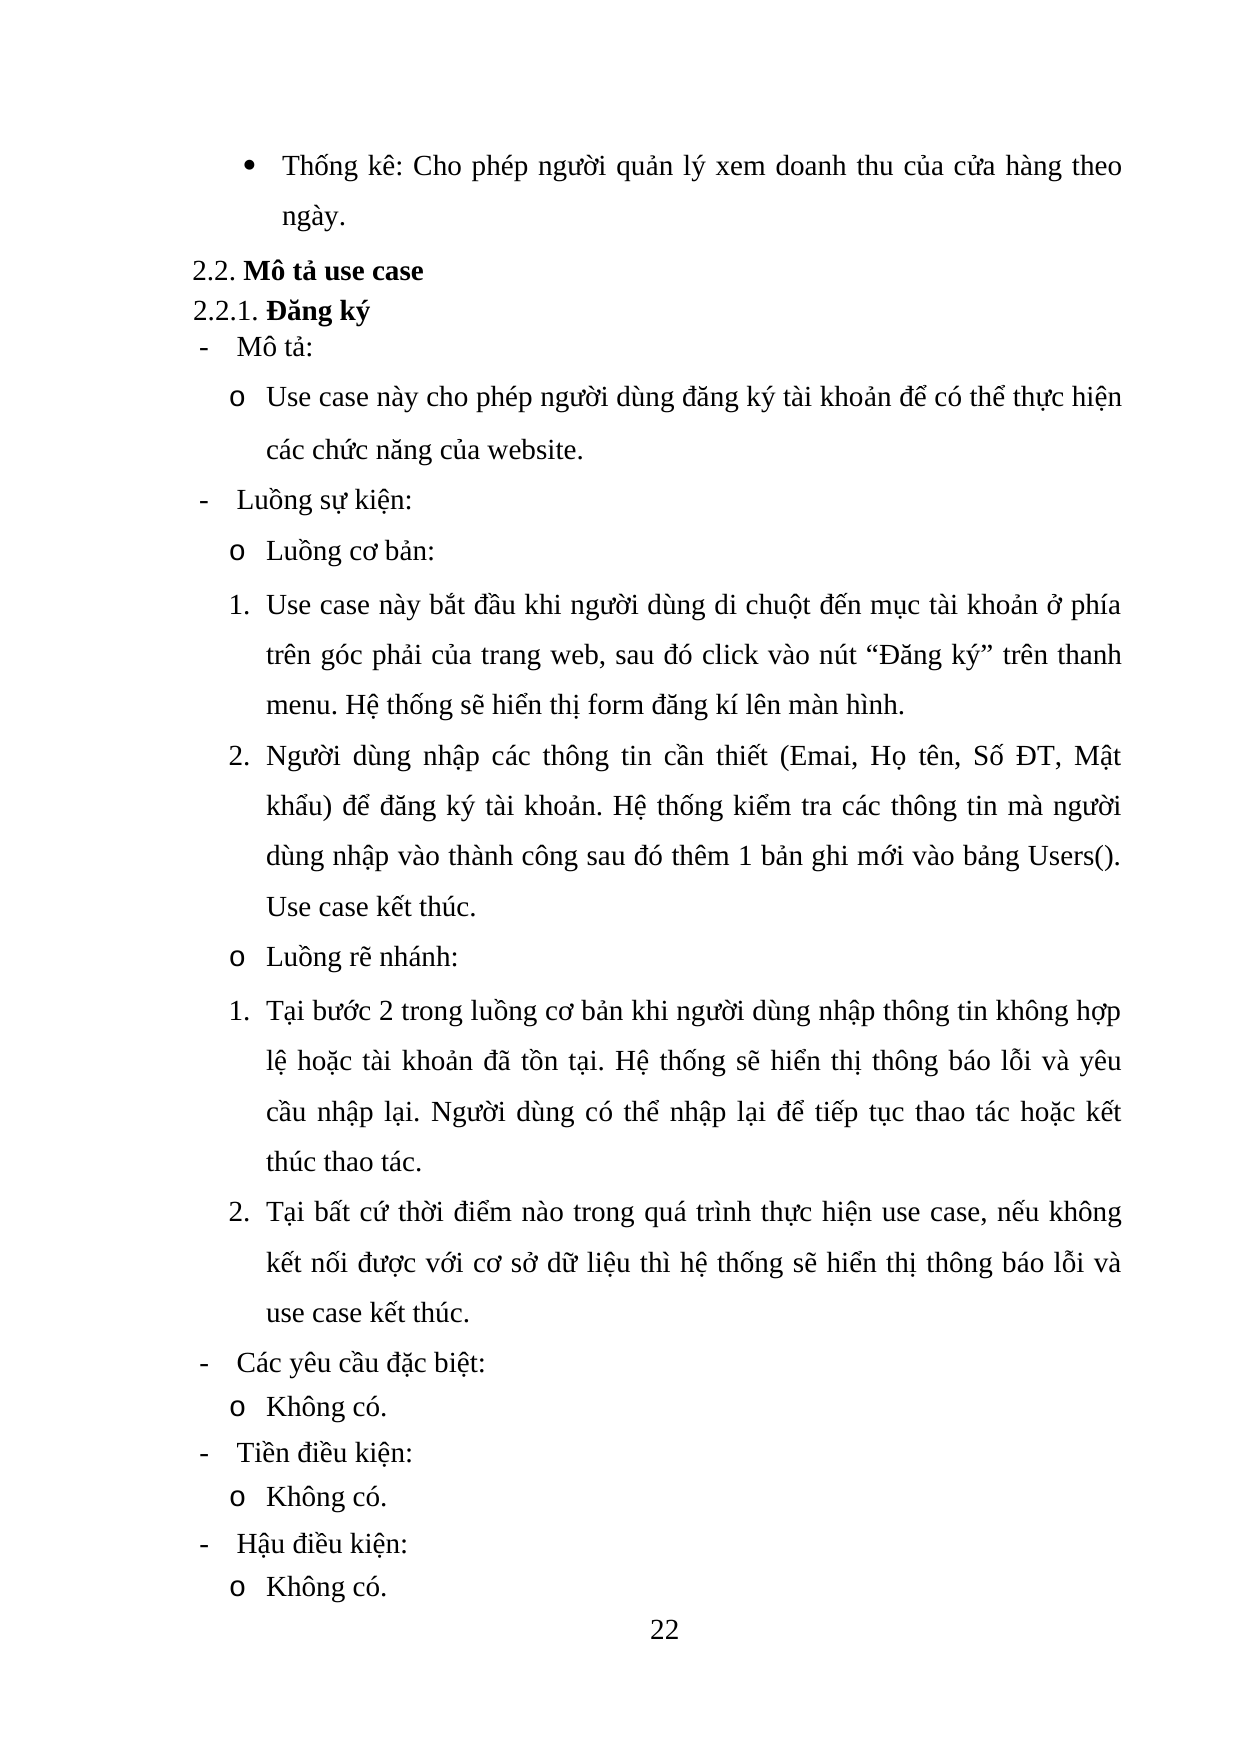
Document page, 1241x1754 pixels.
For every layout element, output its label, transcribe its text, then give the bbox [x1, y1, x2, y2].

list Tiền điều kiện: [199, 1436, 1122, 1469]
list Không có. [229, 1389, 1122, 1425]
list Mô tả: [199, 329, 1122, 363]
list Không có. [229, 1479, 1122, 1515]
list Hậu điều kiện: [199, 1526, 1122, 1559]
list Luồng sự kiện: [199, 482, 1122, 516]
subtitle Đăng ký [266, 293, 1122, 326]
list Các yêu cầu đặc biệt: [199, 1345, 1122, 1379]
list Luồng rẽ nhánh: [228, 939, 1122, 975]
subtitle Mô tả use case [243, 253, 1122, 286]
list Không có. [229, 1569, 1122, 1606]
list Người dùng nhập các thông tin cần thiết (Emai, Họ tên, Số ĐT, Mật khẩu) để đăng ký tài khoản. Hệ thống kiểm tra các thông tin mà người dùng nhập vào thành công sau đó thêm 1 bản ghi mới vào bảng Users(). Use case kết thúc. [228, 738, 1122, 922]
list Use case này bắt đầu khi người dùng di chuột đến mục tài khoản ở phía trên góc phải của trang web, sau đó click vào nút “Đăng ký” trên thanh menu. Hệ thống sẽ hiển thị form đăng kí lên màn hình. [228, 587, 1122, 721]
list Tại bước 2 trong luồng cơ bản khi người dùng nhập thông tin không hợp lệ hoặc tài khoản đã tồn tại. Hệ thống sẽ hiển thị thông báo lỗi và yêu cầu nhập lại. Người dùng có thể nhập lại để tiếp tục thao tác hoặc kết thúc thao tác. [228, 993, 1122, 1178]
list Use case này cho phép người dùng đăng ký tài khoản để có thể thực hiện các chức năng của website. [228, 379, 1122, 466]
list Luồng cơ bản: [228, 533, 1122, 569]
list Tại bất cứ thời điểm nào trong quá trình thực hiện use case, nếu không kết nối được với cơ sở dữ liệu thì hệ thống sẽ hiển thị thông báo lỗi và use case kết thúc. [228, 1194, 1122, 1328]
list Thống kê: Cho phép người quản lý xem doanh thu của cửa hàng theo ngày. [244, 148, 1122, 232]
